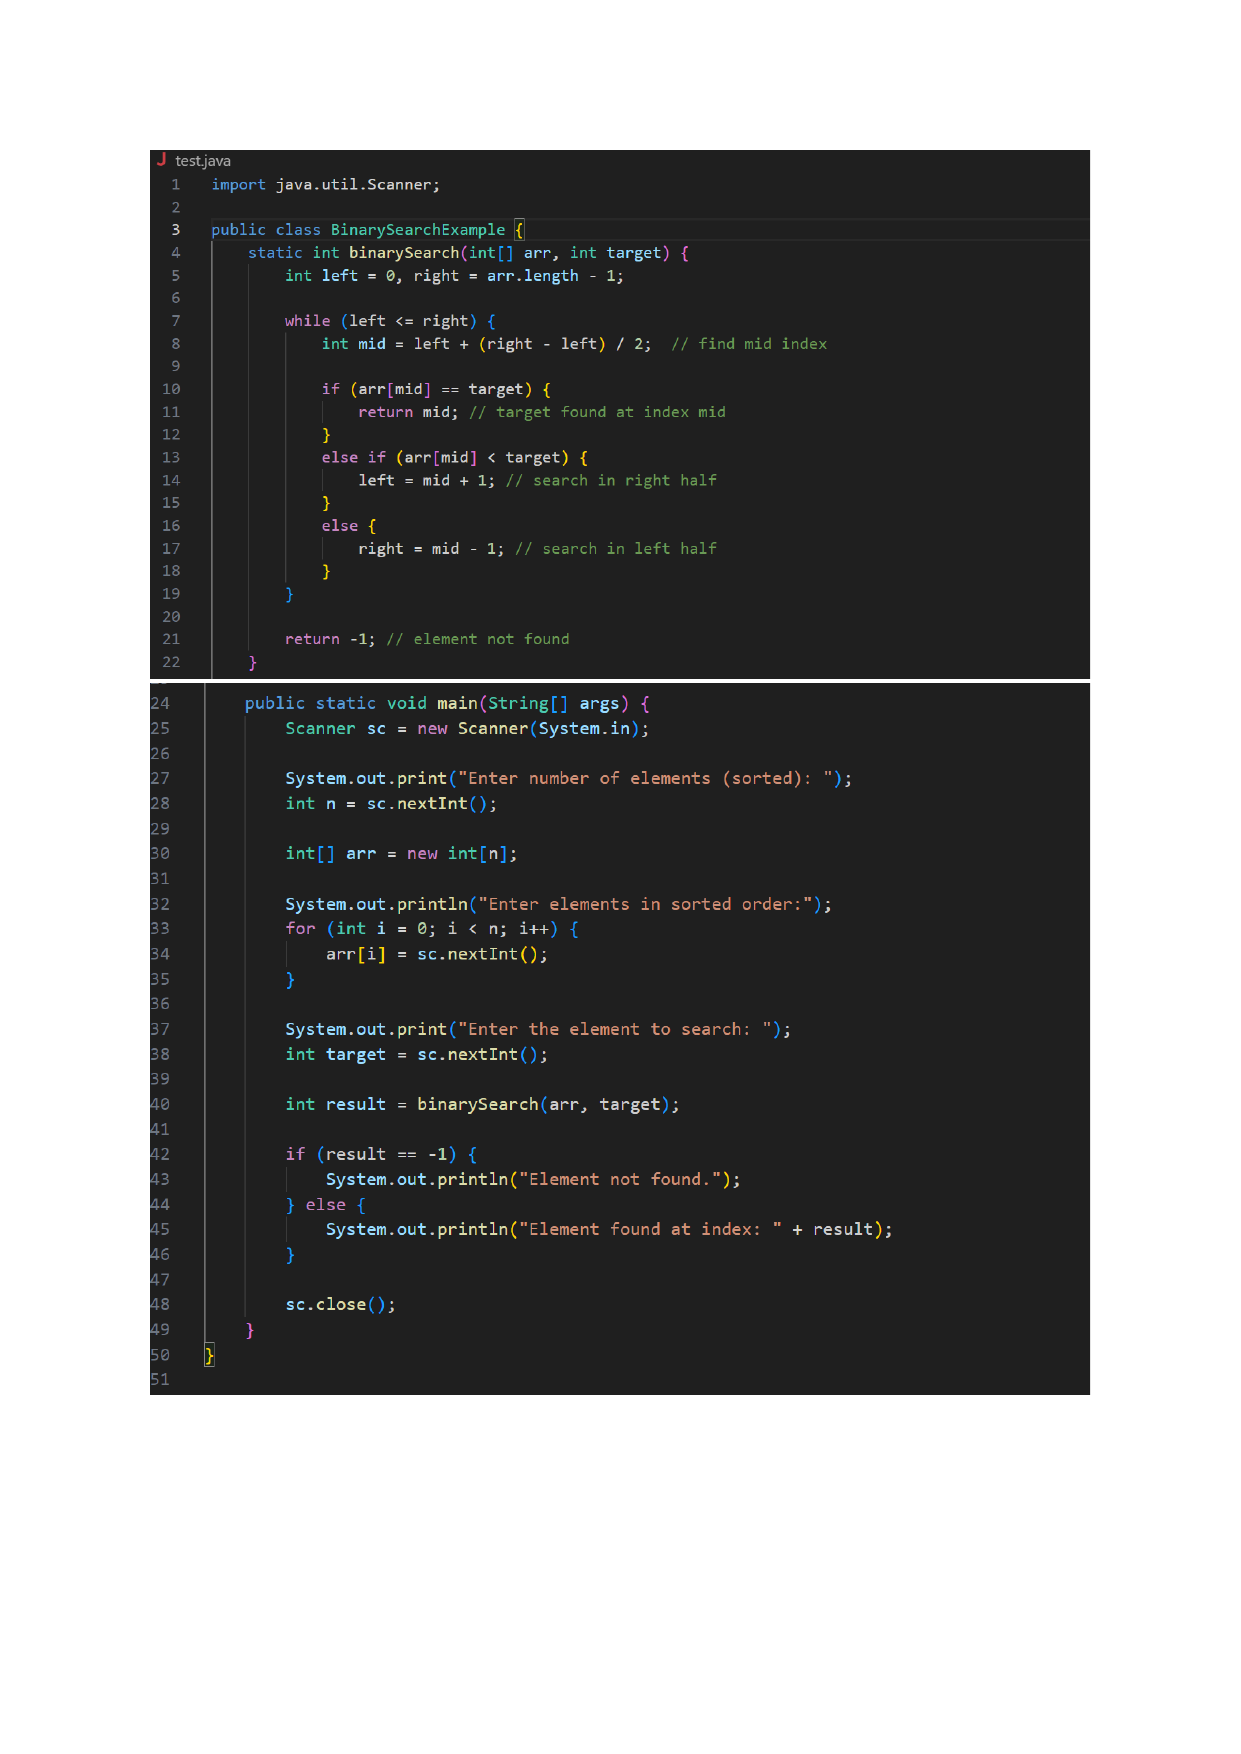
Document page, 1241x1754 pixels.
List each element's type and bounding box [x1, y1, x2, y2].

picture [150, 683, 1091, 1395]
picture [150, 150, 1091, 679]
